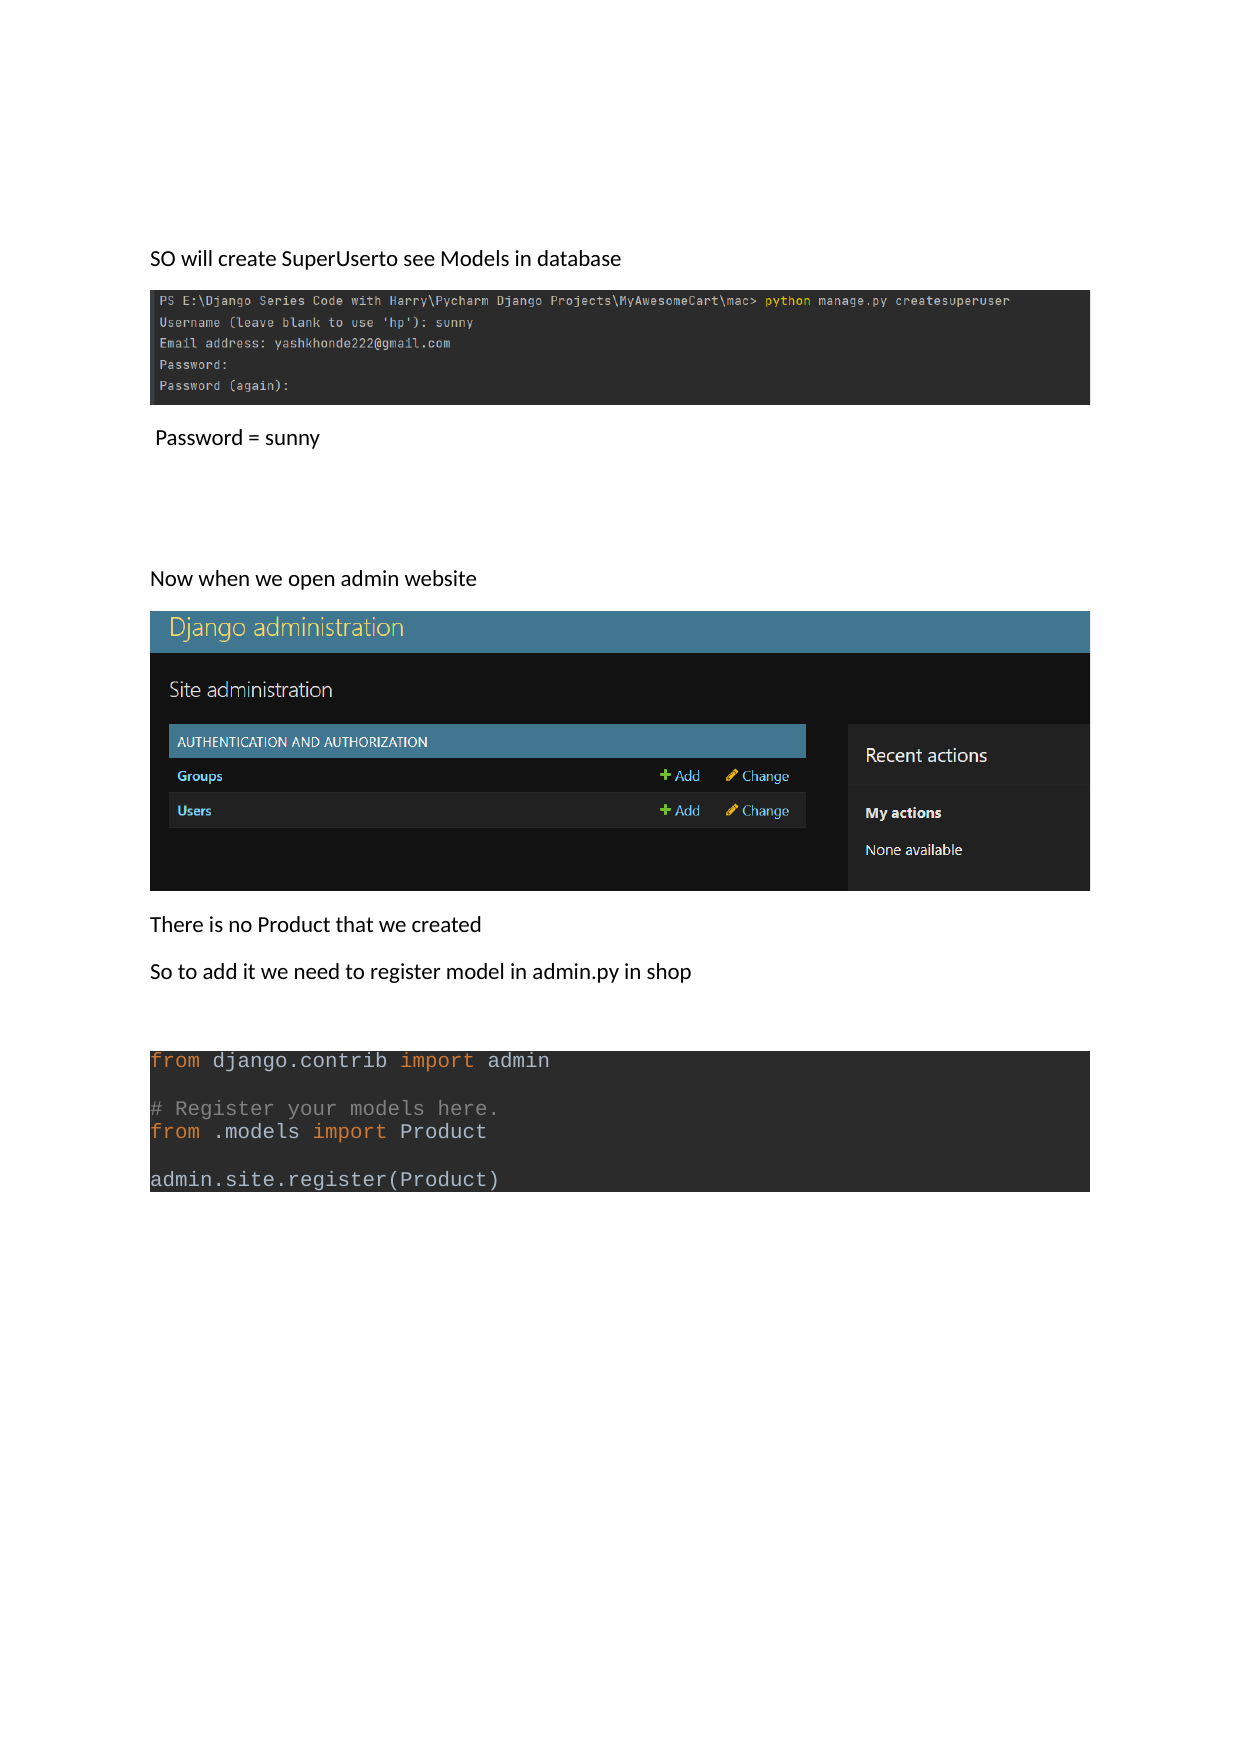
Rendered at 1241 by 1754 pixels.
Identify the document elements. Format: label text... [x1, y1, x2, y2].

text from django.contrib import admin # Register your models here. from .models import Product admin.site.register(Product) [150, 1051, 1090, 1192]
text Password = sunny [150, 423, 1090, 452]
text There is no Product that we created [150, 910, 1090, 938]
text So to add it we need to register model in admin.py in shop [150, 957, 1090, 985]
picture [150, 611, 1091, 891]
picture [150, 290, 1091, 405]
text Now when we open admin website [150, 564, 1090, 592]
text SO will create SuperUserto see Models in database [150, 244, 1090, 272]
